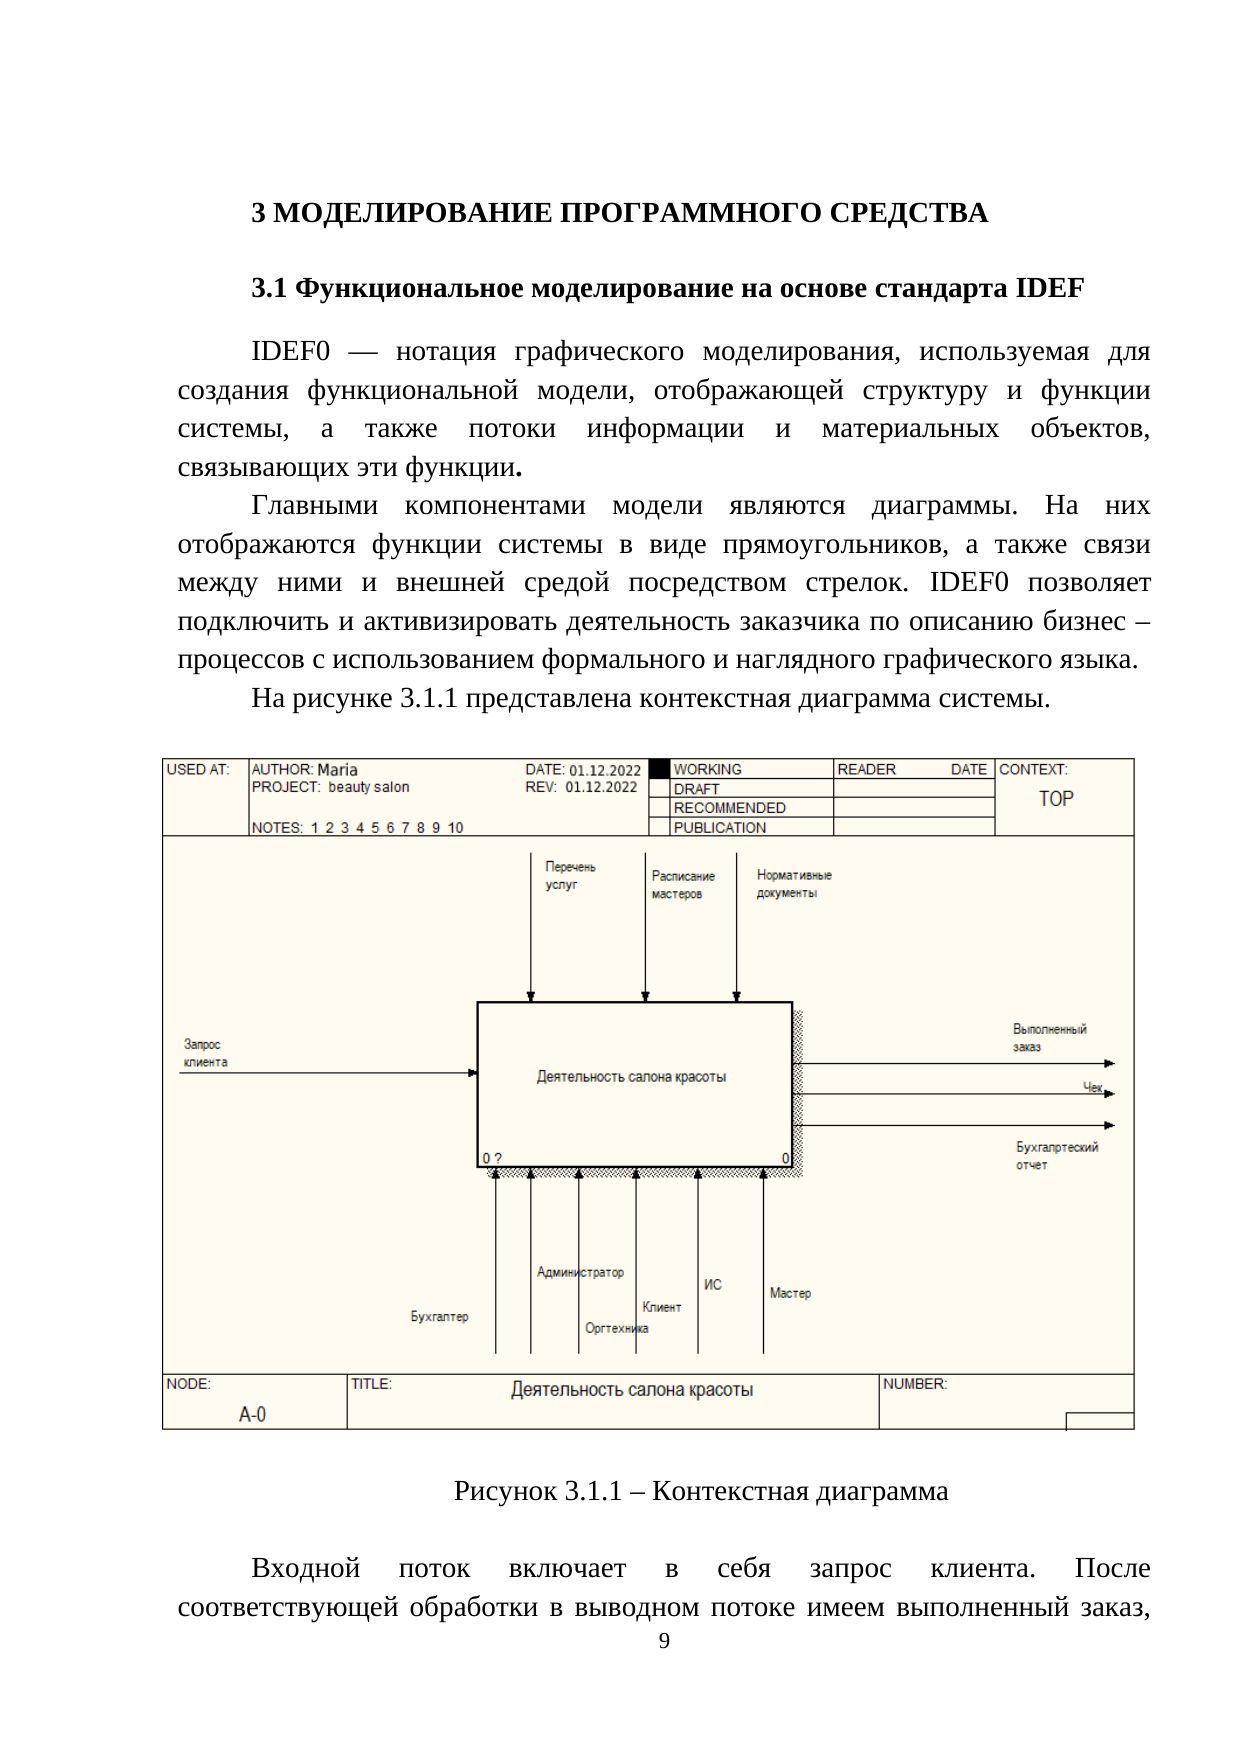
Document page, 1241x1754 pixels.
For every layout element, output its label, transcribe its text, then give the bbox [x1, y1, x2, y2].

text IDEF0 — нотация графического моделирования, используемая для создания функциональной модели, отображающей структуру и функции системы, а также потоки информации и материальных объектов, связывающих эти функции. [177, 333, 1152, 482]
text Рисунок 3.1.1 – Контекстная диаграмма [177, 1473, 1152, 1507]
text 3.1 Функциональное моделирование на основе стандарта IDEF [251, 271, 1152, 304]
picture [162, 757, 1136, 1431]
text На рисунке 3.1.1 представлена контекстная диаграмма системы. [177, 680, 1152, 714]
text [177, 1550, 1152, 1622]
text 3 МОДЕЛИРОВАНИЕ ПРОГРАММНОГО СРЕДСТВА [177, 195, 1152, 229]
text Главными компонентами модели являются диаграммы. На них отображаются функции системы в виде прямоугольников, а также связи между ними и внешней средой посредством стрелок. IDEF0 позволяет подключить и активизировать деятельность заказчика по описанию бизнес – процессов с использованием формального и наглядного графического языка. [177, 487, 1152, 675]
